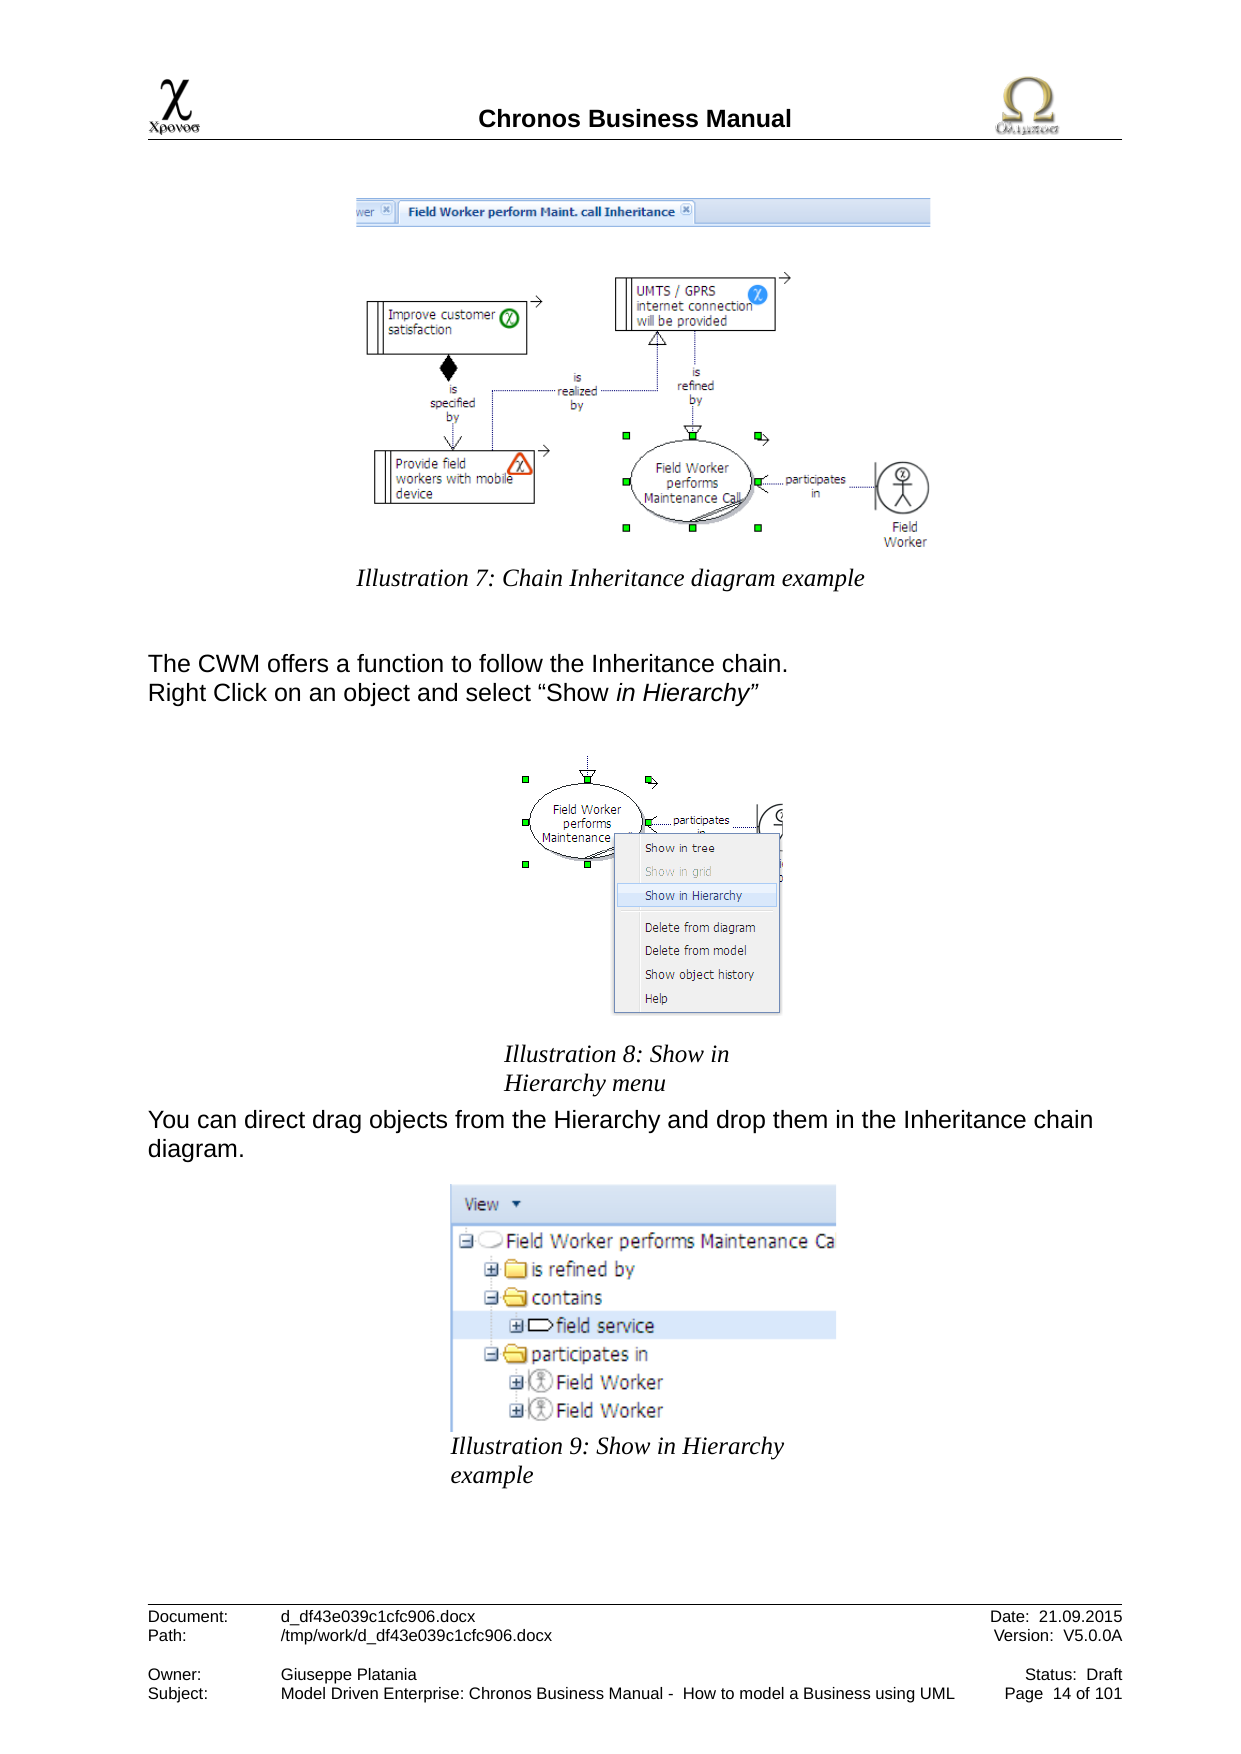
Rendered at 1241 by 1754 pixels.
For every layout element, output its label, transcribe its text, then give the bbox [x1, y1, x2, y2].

picture [147, 75, 201, 135]
picture [992, 75, 1061, 135]
text Right Click on an object and select “Show in Hierarchy” [148, 678, 1122, 706]
text The CWM offers a function to follow the Inheritance chain. [148, 649, 1122, 678]
picture [356, 198, 931, 564]
picture [503, 756, 783, 1039]
picture [450, 1184, 837, 1432]
text You can direct drag objects from the Hierarchy and drop them in the Inheritance chain diagram. [148, 1105, 1122, 1163]
